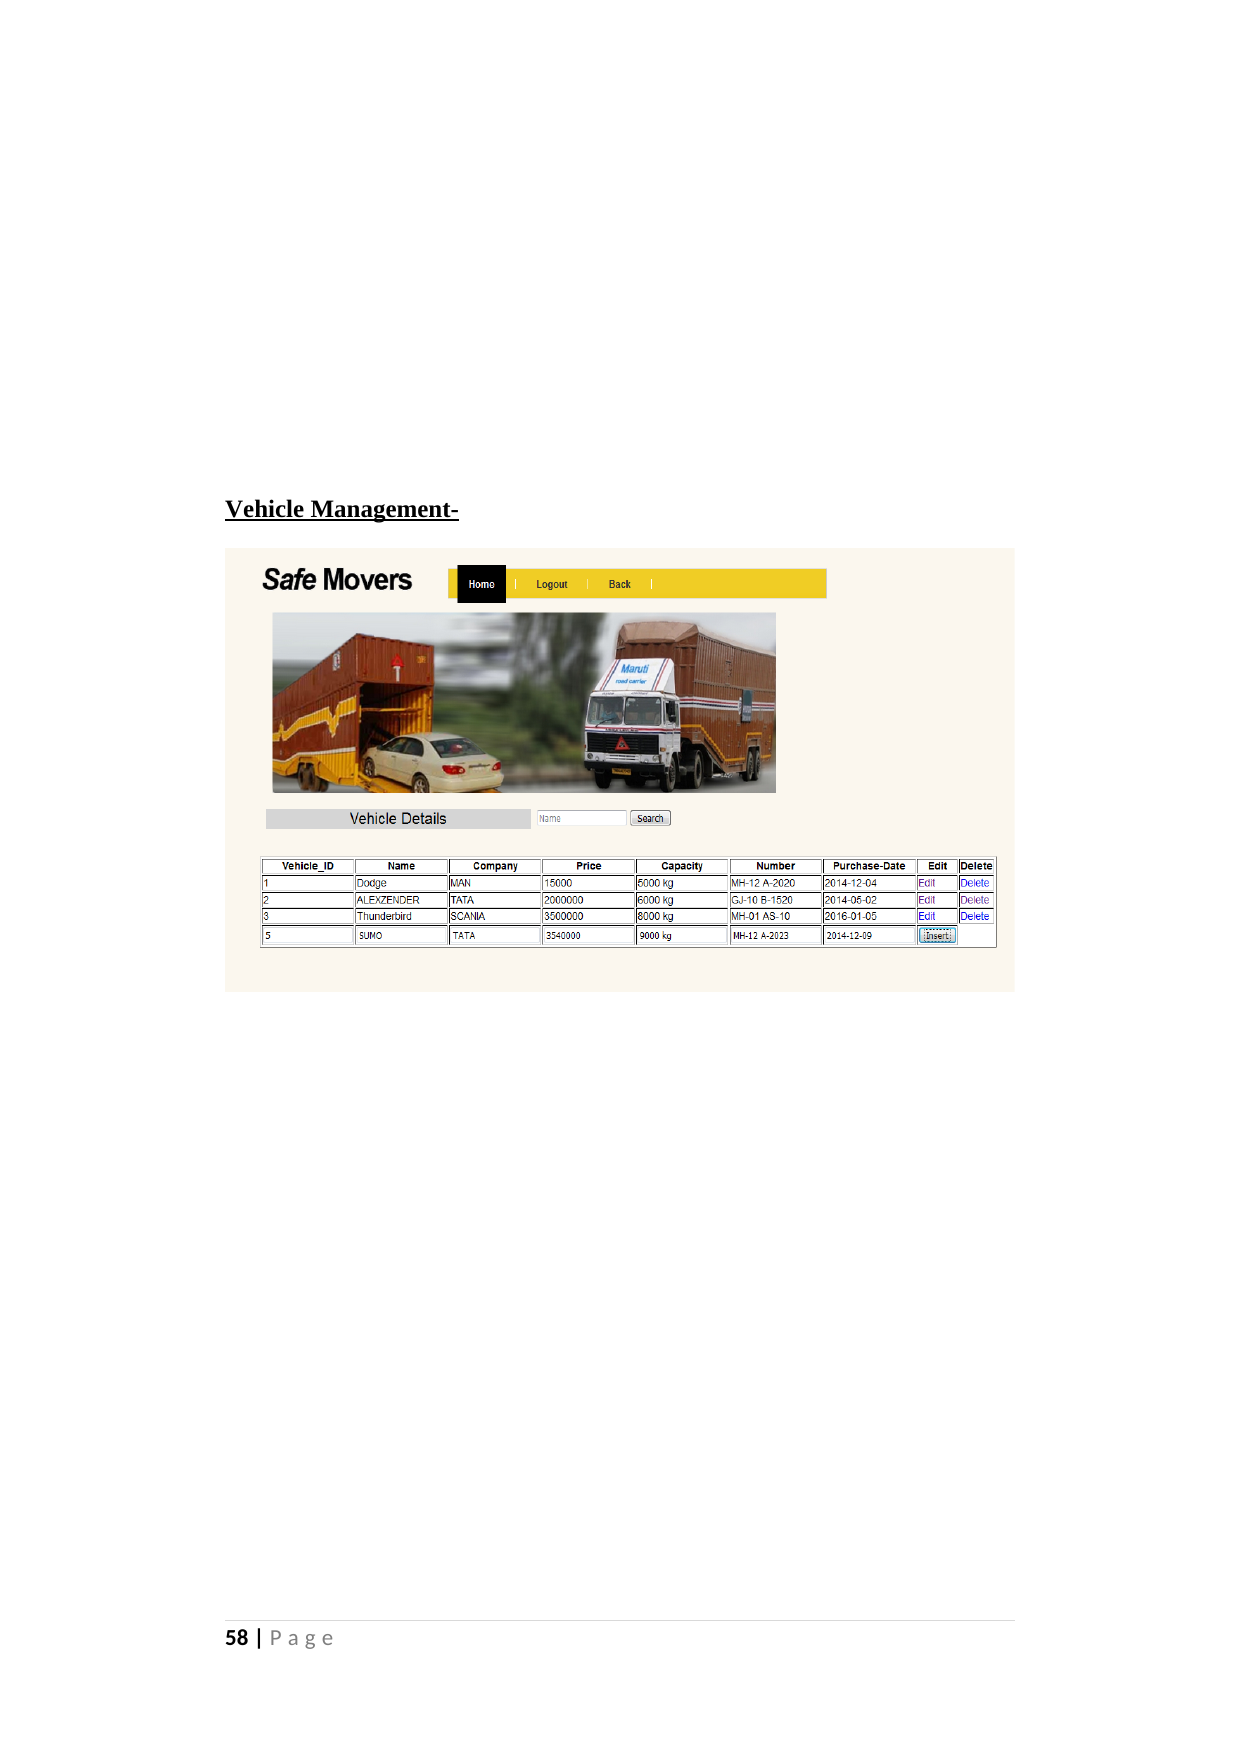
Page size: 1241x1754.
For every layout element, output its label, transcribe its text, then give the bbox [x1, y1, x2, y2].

picture [225, 548, 1015, 992]
text Vehicle Management- [225, 494, 1015, 523]
